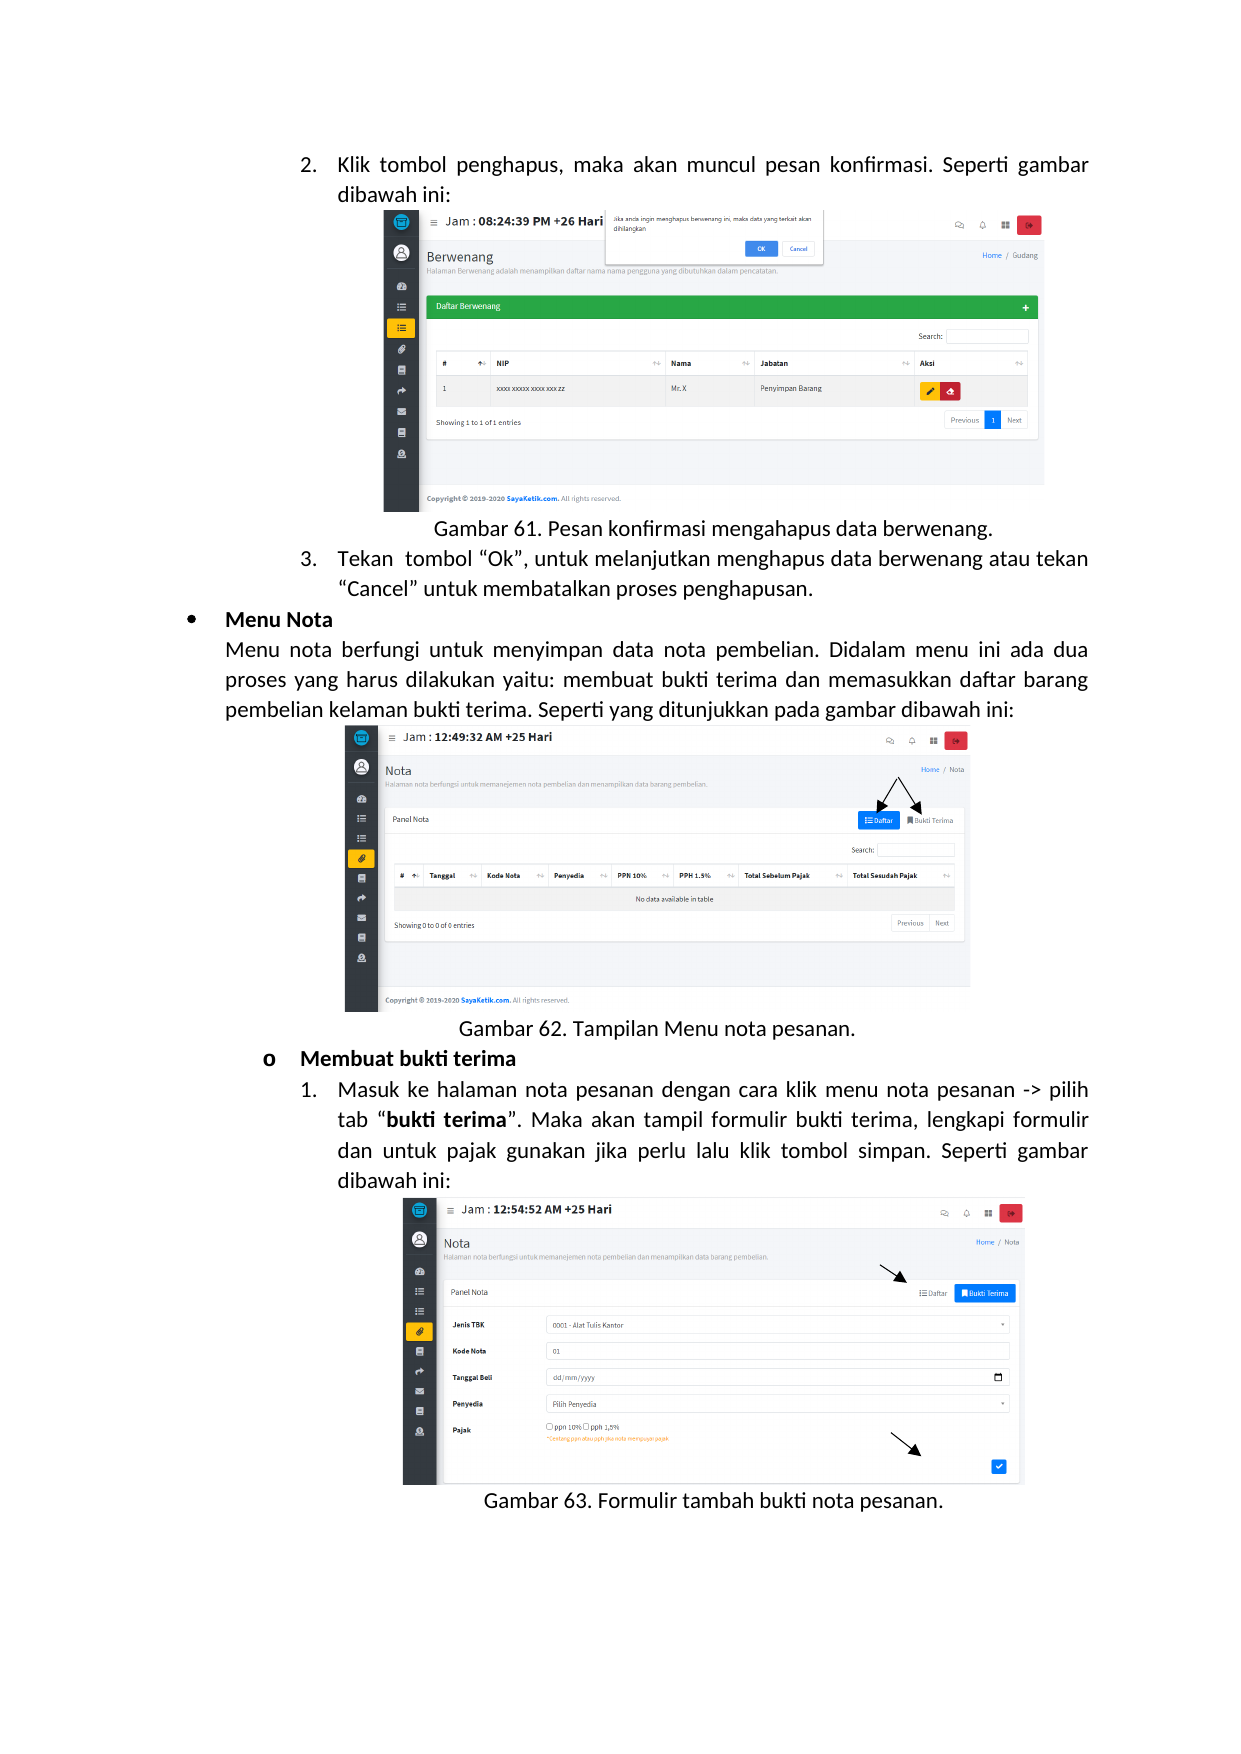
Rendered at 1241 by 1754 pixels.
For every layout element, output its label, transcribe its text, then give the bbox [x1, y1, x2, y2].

picture [383, 210, 1045, 512]
list Membuat bukti terima [262, 1044, 1090, 1073]
list Klik tombol penghapus, maka akan muncul pesan konfirmasi. Seperti gambar dibawah ini: [300, 150, 1090, 208]
list Tekan tombol “Ok”, untuk melanjutkan menghapus data berwenang atau tekan “Cancel” untuk membatalkan proses penghapusan. [300, 544, 1090, 602]
list Menu Nota [187, 605, 1090, 633]
list Masuk ke halaman nota pesanan dengan cara klik menu nota pesanan -> pilih tab “bukti terima”. Maka akan tampil formulir bukti terima, lengkapi formulir dan untuk pajak gunakan jika perlu lalu klik tombol simpan. Seperti gambar dibawah ini: [300, 1075, 1090, 1194]
picture [402, 1196, 1025, 1485]
list Gambar 63. Formulir tambah bukti nota pesanan. [337, 1486, 1090, 1514]
list Gambar 62. Tampilan Menu nota pesanan. [225, 1014, 1090, 1042]
picture [344, 725, 971, 1012]
list Gambar 61. Pesan konfirmasi mengahapus data berwenang. [337, 514, 1090, 542]
list Menu nota berfungi untuk menyimpan data nota pembelian. Didalam menu ini ada dua proses yang harus dilakukan yaitu: membuat bukti terima dan memasukkan daftar barang pembelian kelaman bukti terima. Seperti yang ditunjukkan pada gambar dibawah ini: [225, 635, 1090, 723]
